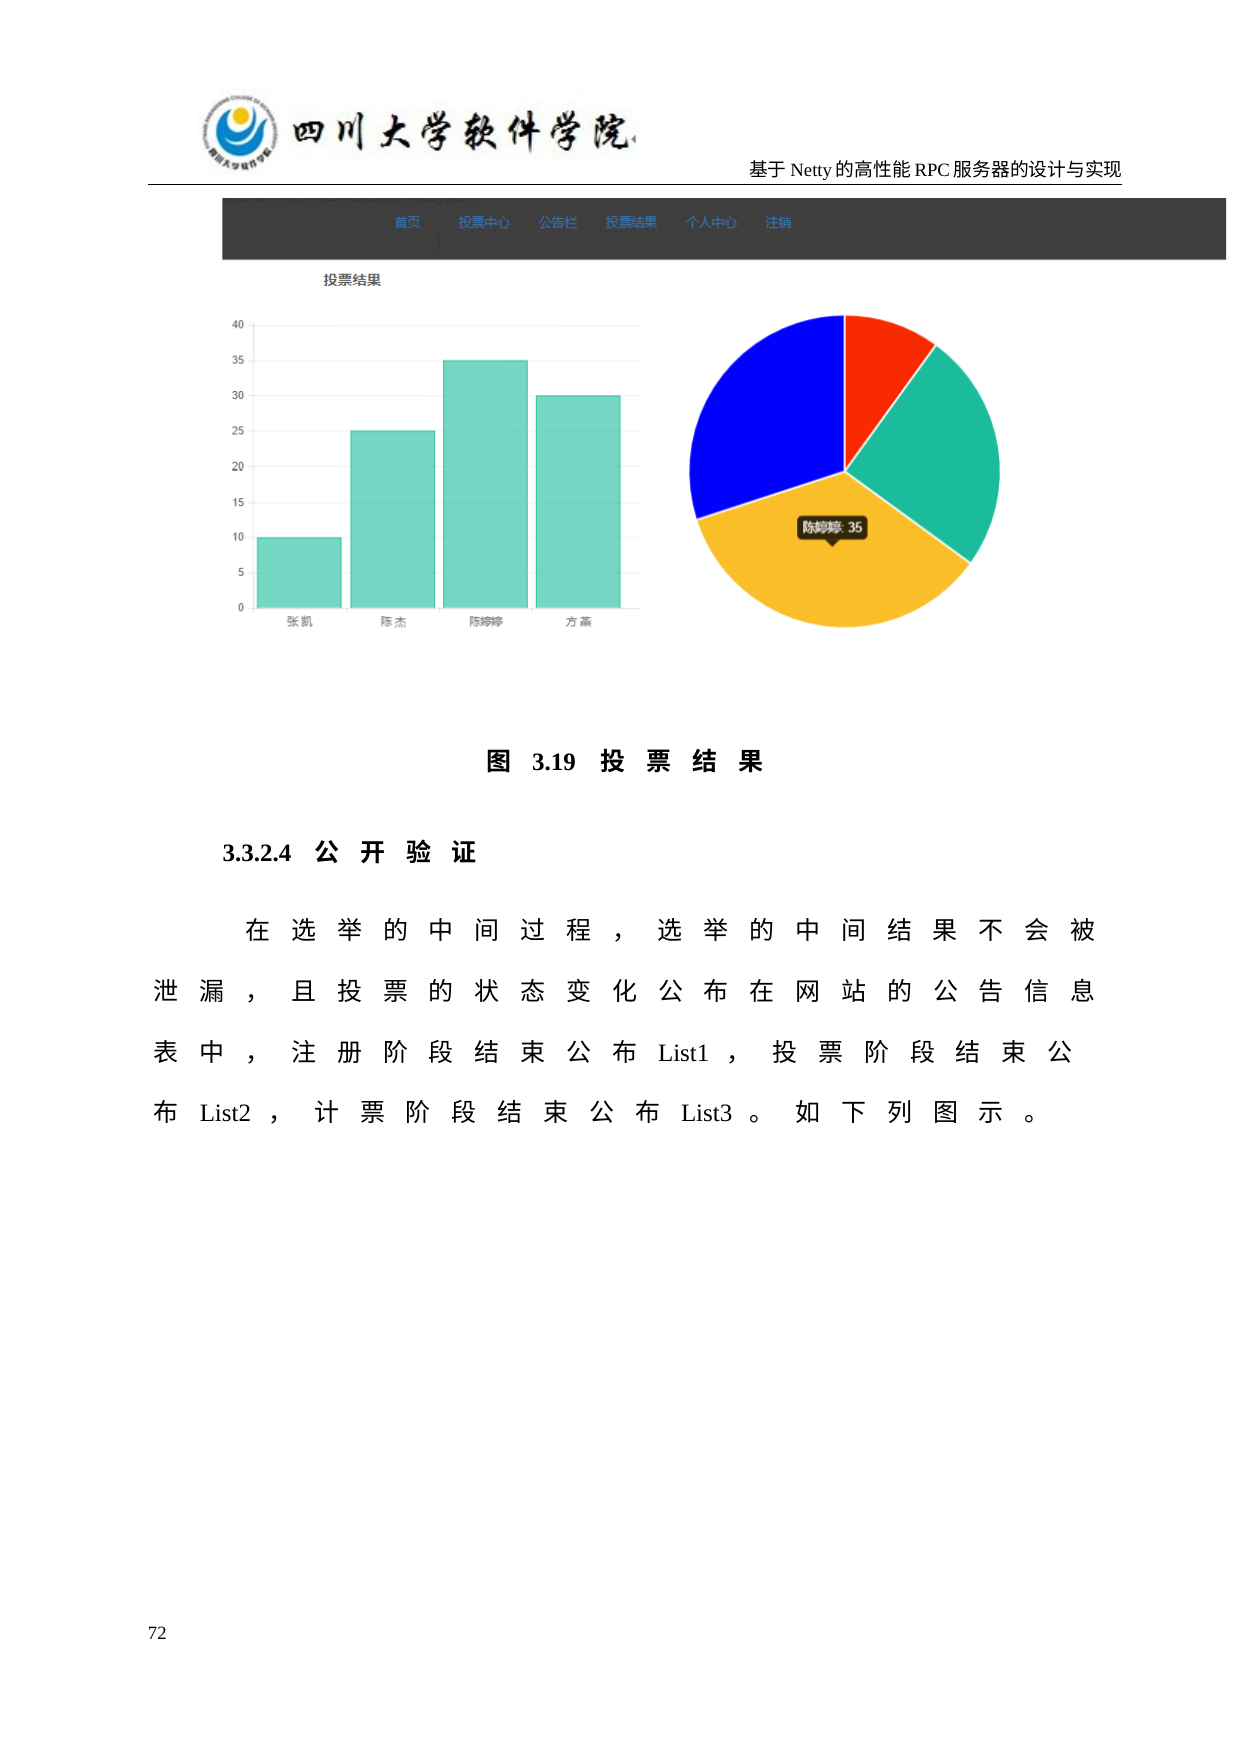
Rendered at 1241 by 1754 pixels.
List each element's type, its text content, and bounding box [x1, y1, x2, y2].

picture [197, 88, 639, 177]
text 在选举的中间过程，选举的中间结果不会被泄漏，且投票的状态变化公布在网站的公告信息表中，注册阶段结束公布List1，投票阶段结束公布List2，计票阶段结束公布List3。如下列图示。 [154, 899, 1116, 1141]
text 3.3.2.4 公开验证 [154, 820, 1116, 881]
text 图3.19 投票结果 [154, 729, 1116, 789]
picture [222, 198, 1227, 681]
